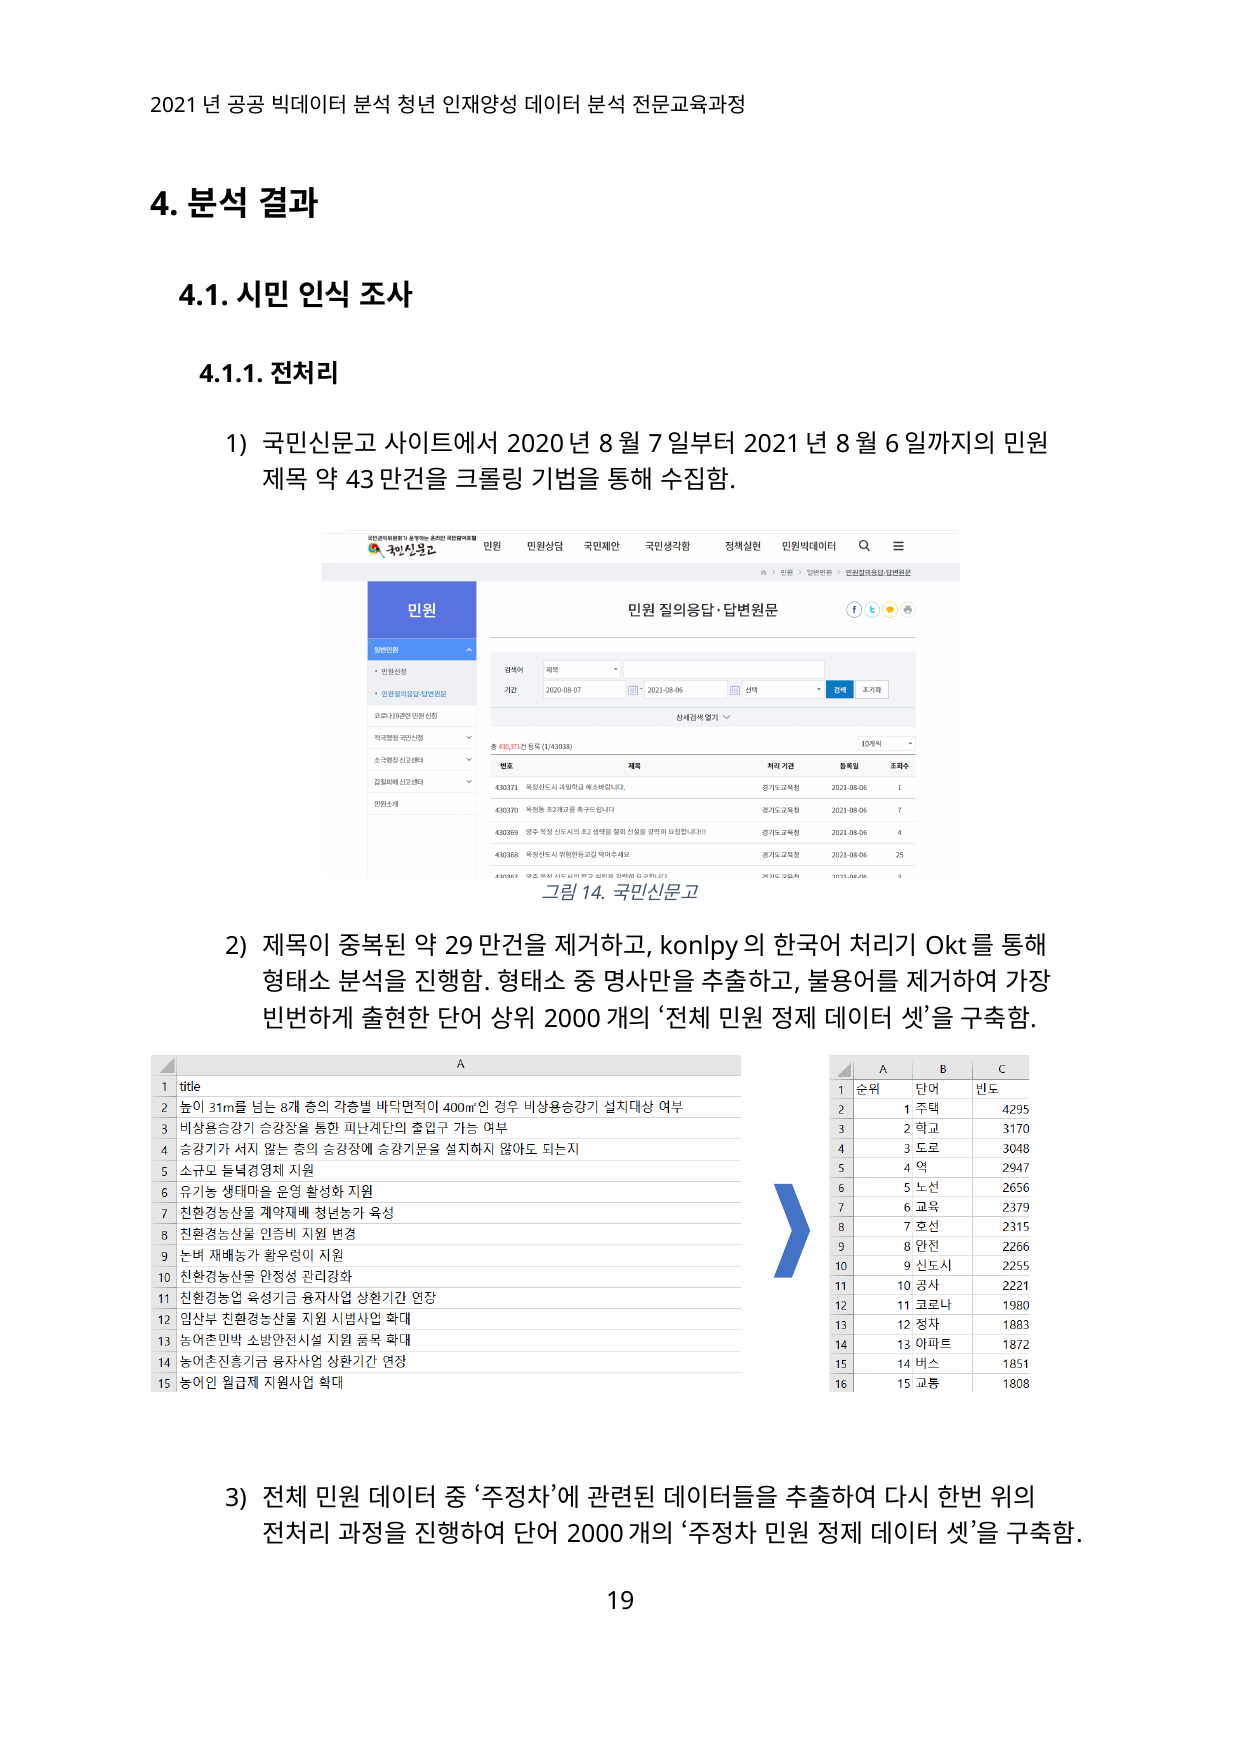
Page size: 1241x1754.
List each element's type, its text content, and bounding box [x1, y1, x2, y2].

list 전체 민원 데이터 중 ‘주정차’에 관련된 데이터들을 추출하여 다시 한번 위의 전처리 과정을 진행하여 단어 2000개의 ‘주정차 민원 정제 데이터 셋’을 구축함. [225, 1477, 1090, 1549]
text 4.1. 시민 인식 조사 [150, 271, 1090, 313]
list 국민신문고 사이트에서 2020년 8월 7일부터 2021년 8월 6일까지의 민원 제목 약 43만건을 크롤링 기법을 통해 수집함. [225, 423, 1090, 496]
picture [829, 1055, 1030, 1392]
picture [321, 530, 960, 878]
list 제목이 중복된 약 29만건을 제거하고, konlpy의 한국어 처리기 Okt를 통해 형태소 분석을 진행함. 형태소 중 명사만을 추출하고, 불용어를 제거하여 가장 빈번하게 출현한 단어 상위 2000개의 ‘전체 민원 정제 데이터 셋’을 구축함. [225, 926, 1090, 1034]
picture [151, 1055, 742, 1392]
text 4.1.1. 전처리 [150, 353, 1090, 389]
text 4. 분석 결과 [150, 177, 1090, 226]
